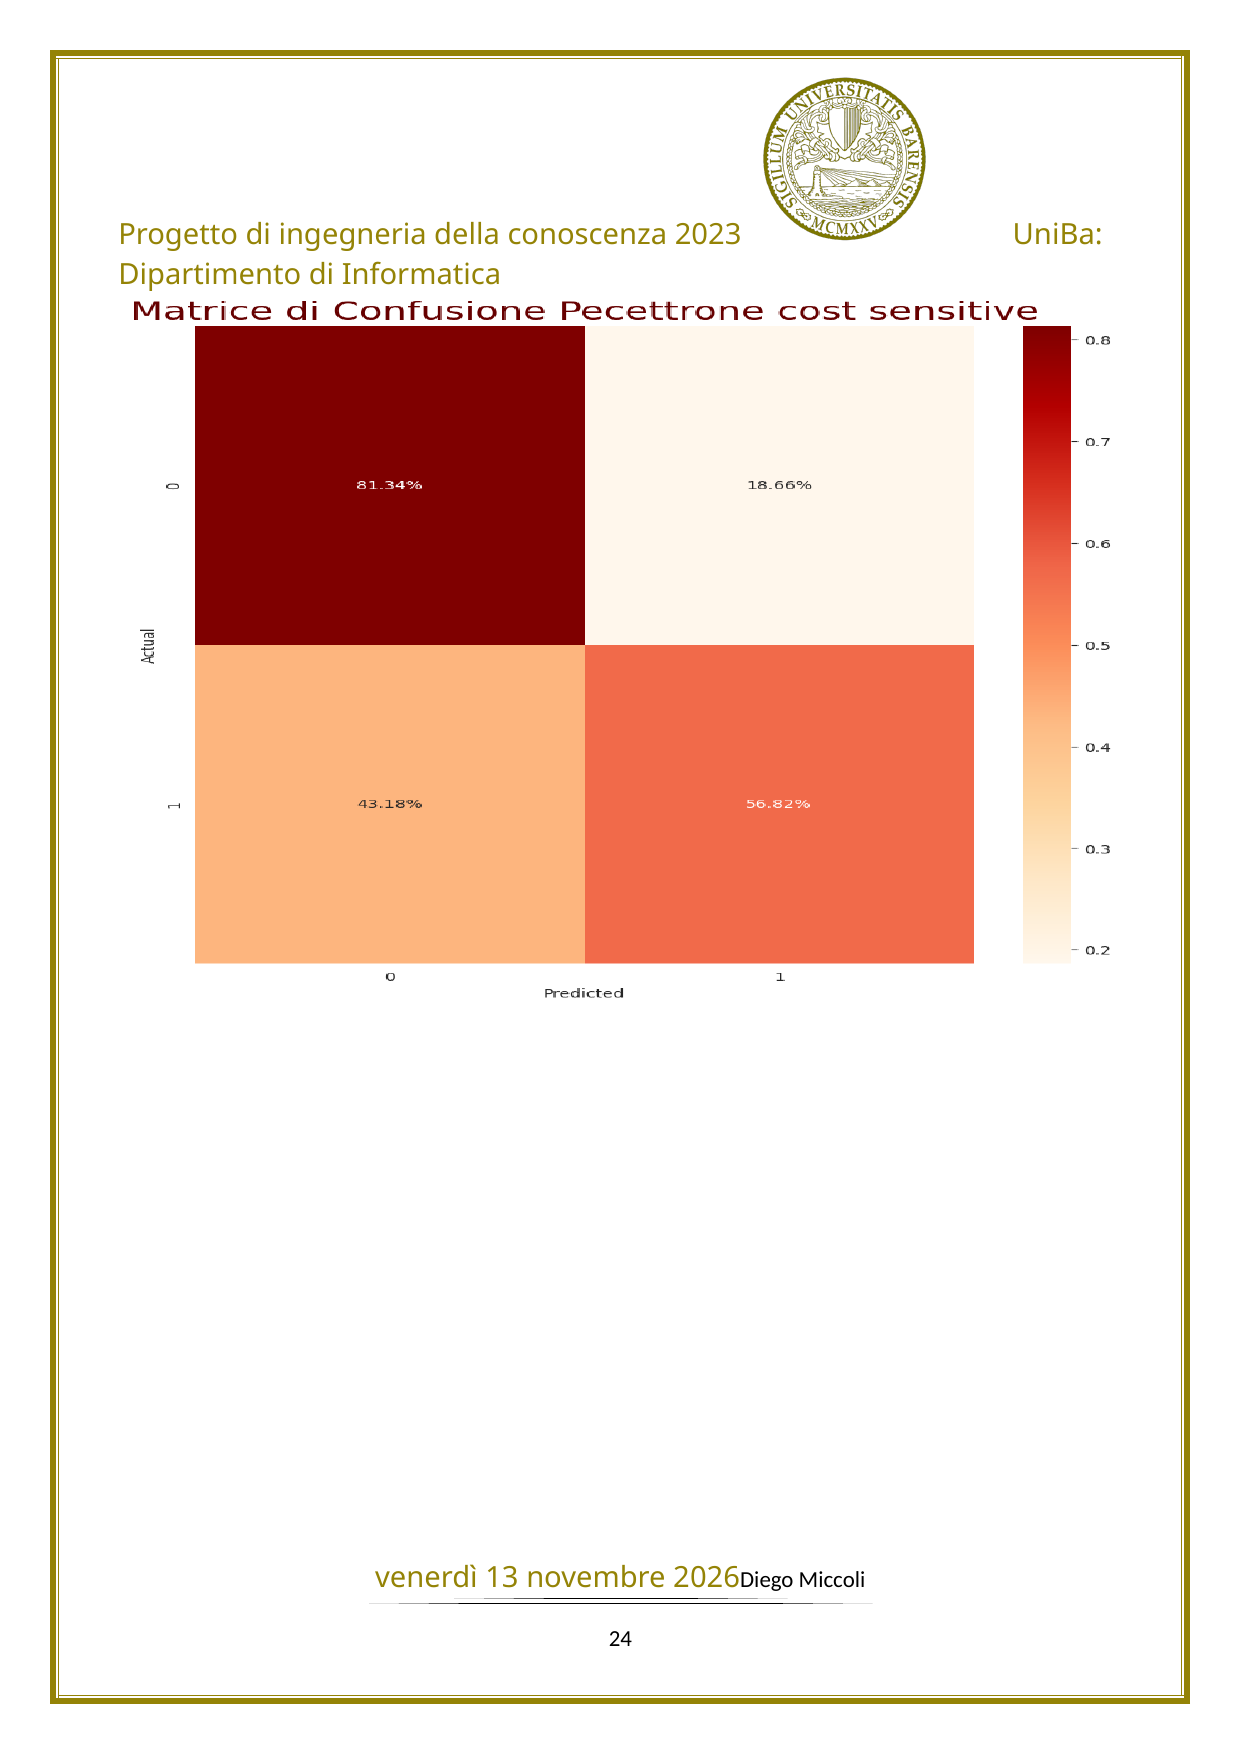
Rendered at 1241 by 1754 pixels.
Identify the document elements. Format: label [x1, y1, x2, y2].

picture [118, 292, 1123, 1007]
picture [757, 73, 930, 245]
